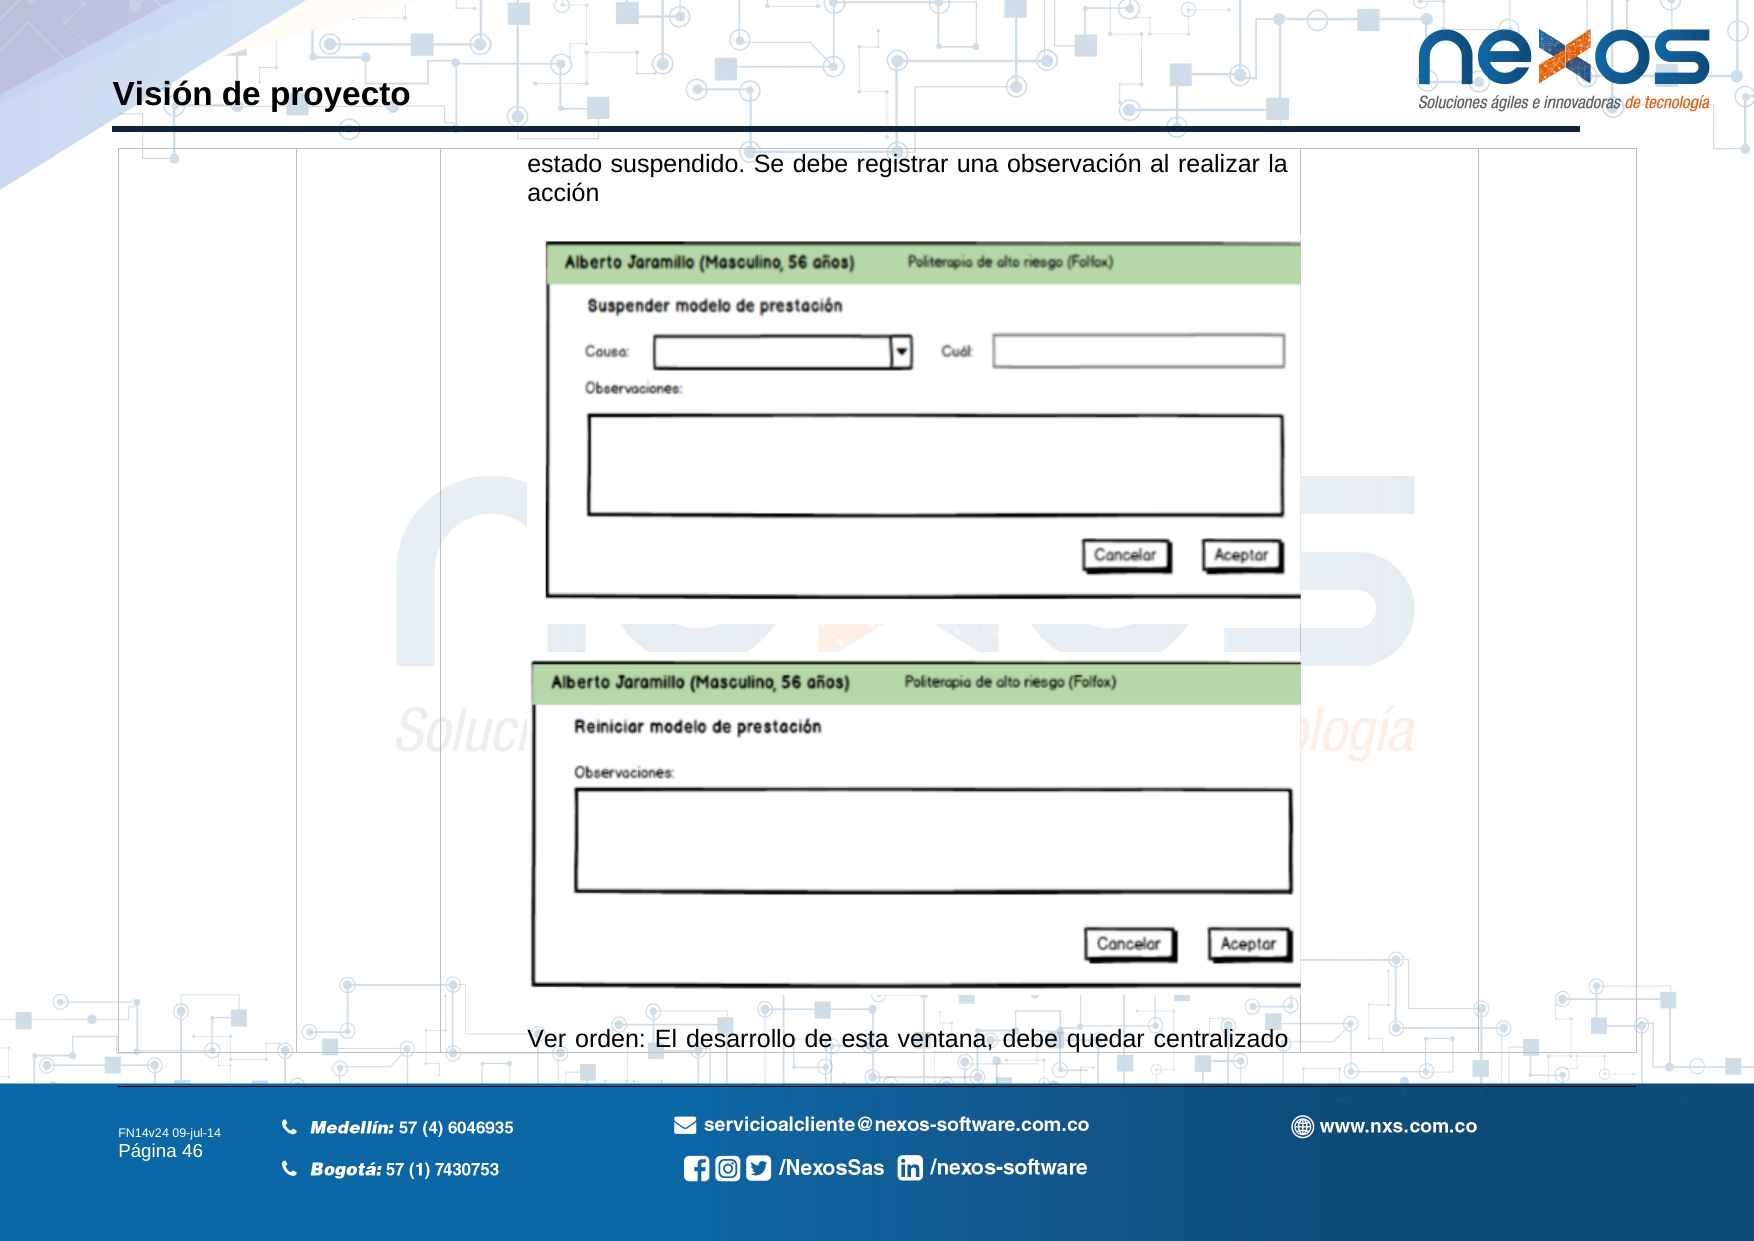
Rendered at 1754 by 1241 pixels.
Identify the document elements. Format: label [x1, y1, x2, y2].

table_cell [119, 149, 296, 1052]
table_cell [1479, 149, 1636, 1052]
table_cell [1301, 149, 1478, 1052]
table_cell [297, 149, 440, 1052]
picture [0, 0, 1754, 1241]
table_cell [441, 149, 1300, 1052]
